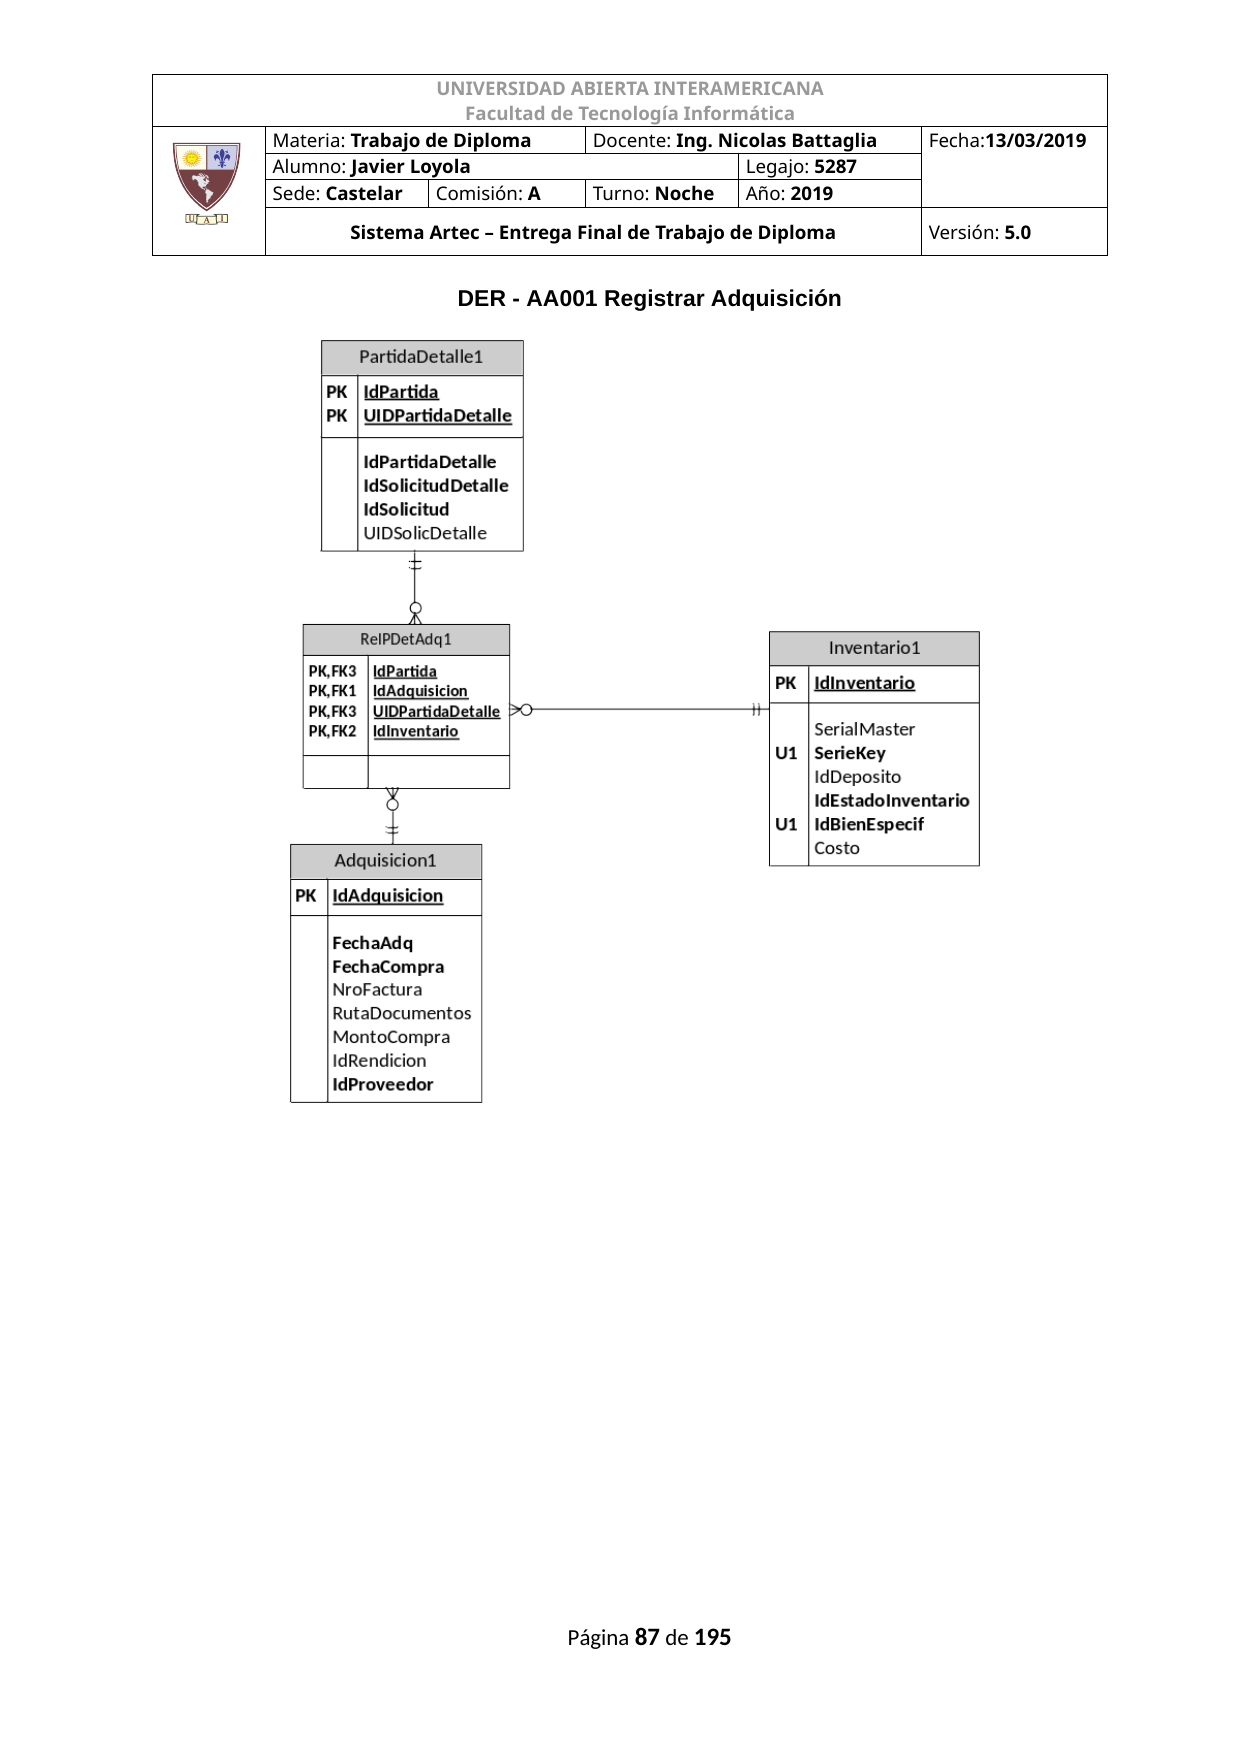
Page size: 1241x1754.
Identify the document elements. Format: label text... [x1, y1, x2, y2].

text DER - AA001 Registrar Adquisición [177, 284, 1122, 311]
picture [157, 136, 257, 228]
